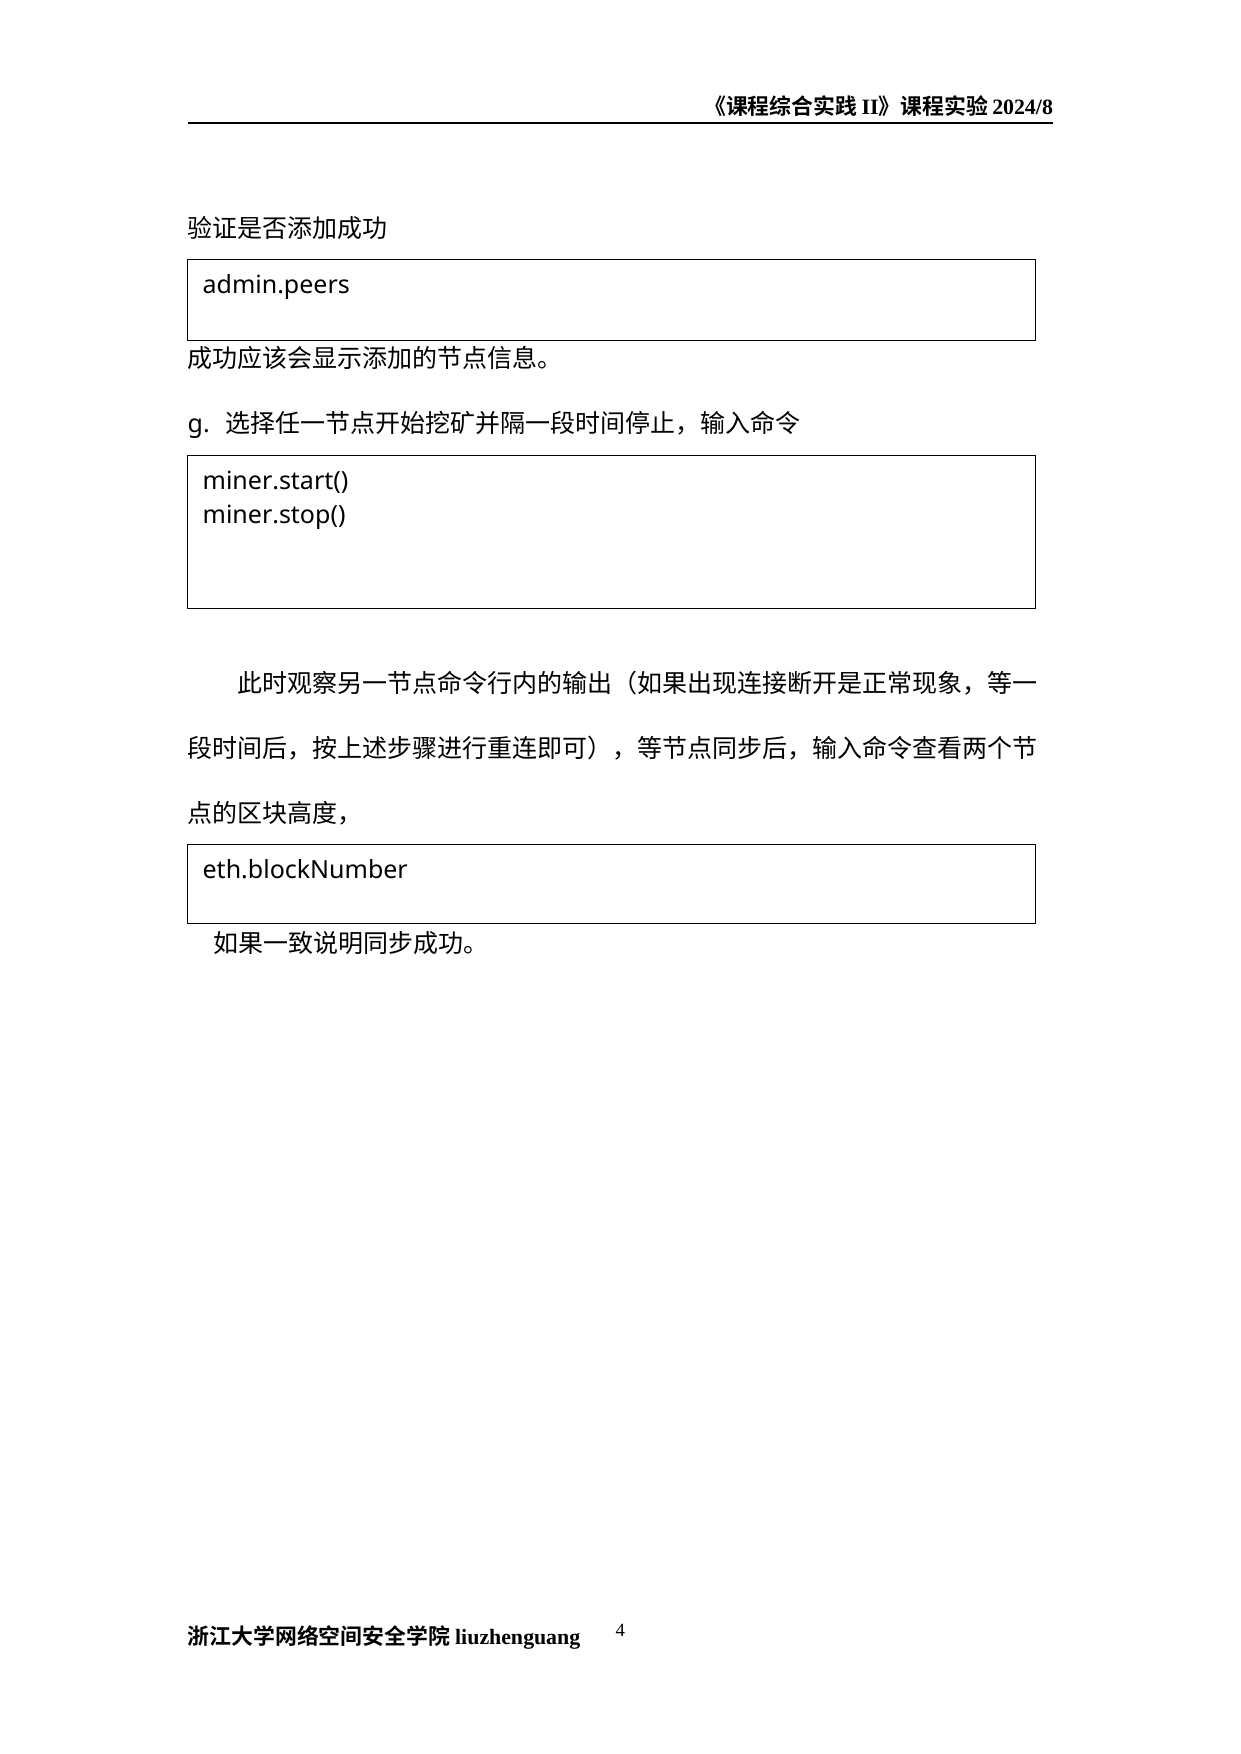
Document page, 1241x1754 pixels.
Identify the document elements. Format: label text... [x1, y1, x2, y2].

text 如果一致说明同步成功。 [187, 909, 1053, 974]
text 成功应该会显示添加的节点信息。 [187, 324, 1053, 389]
list 选择任一节点开始挖矿并隔一段时间停止，输入命令 [187, 389, 1053, 454]
text 此时观察另一节点命令行内的输出（如果出现连接断开是正常现象，等一段时间后，按上述步骤进行重连即可），等节点同步后，输入命令查看两个节点的区块高度， [187, 649, 1053, 844]
text 验证是否添加成功 [187, 194, 1053, 259]
